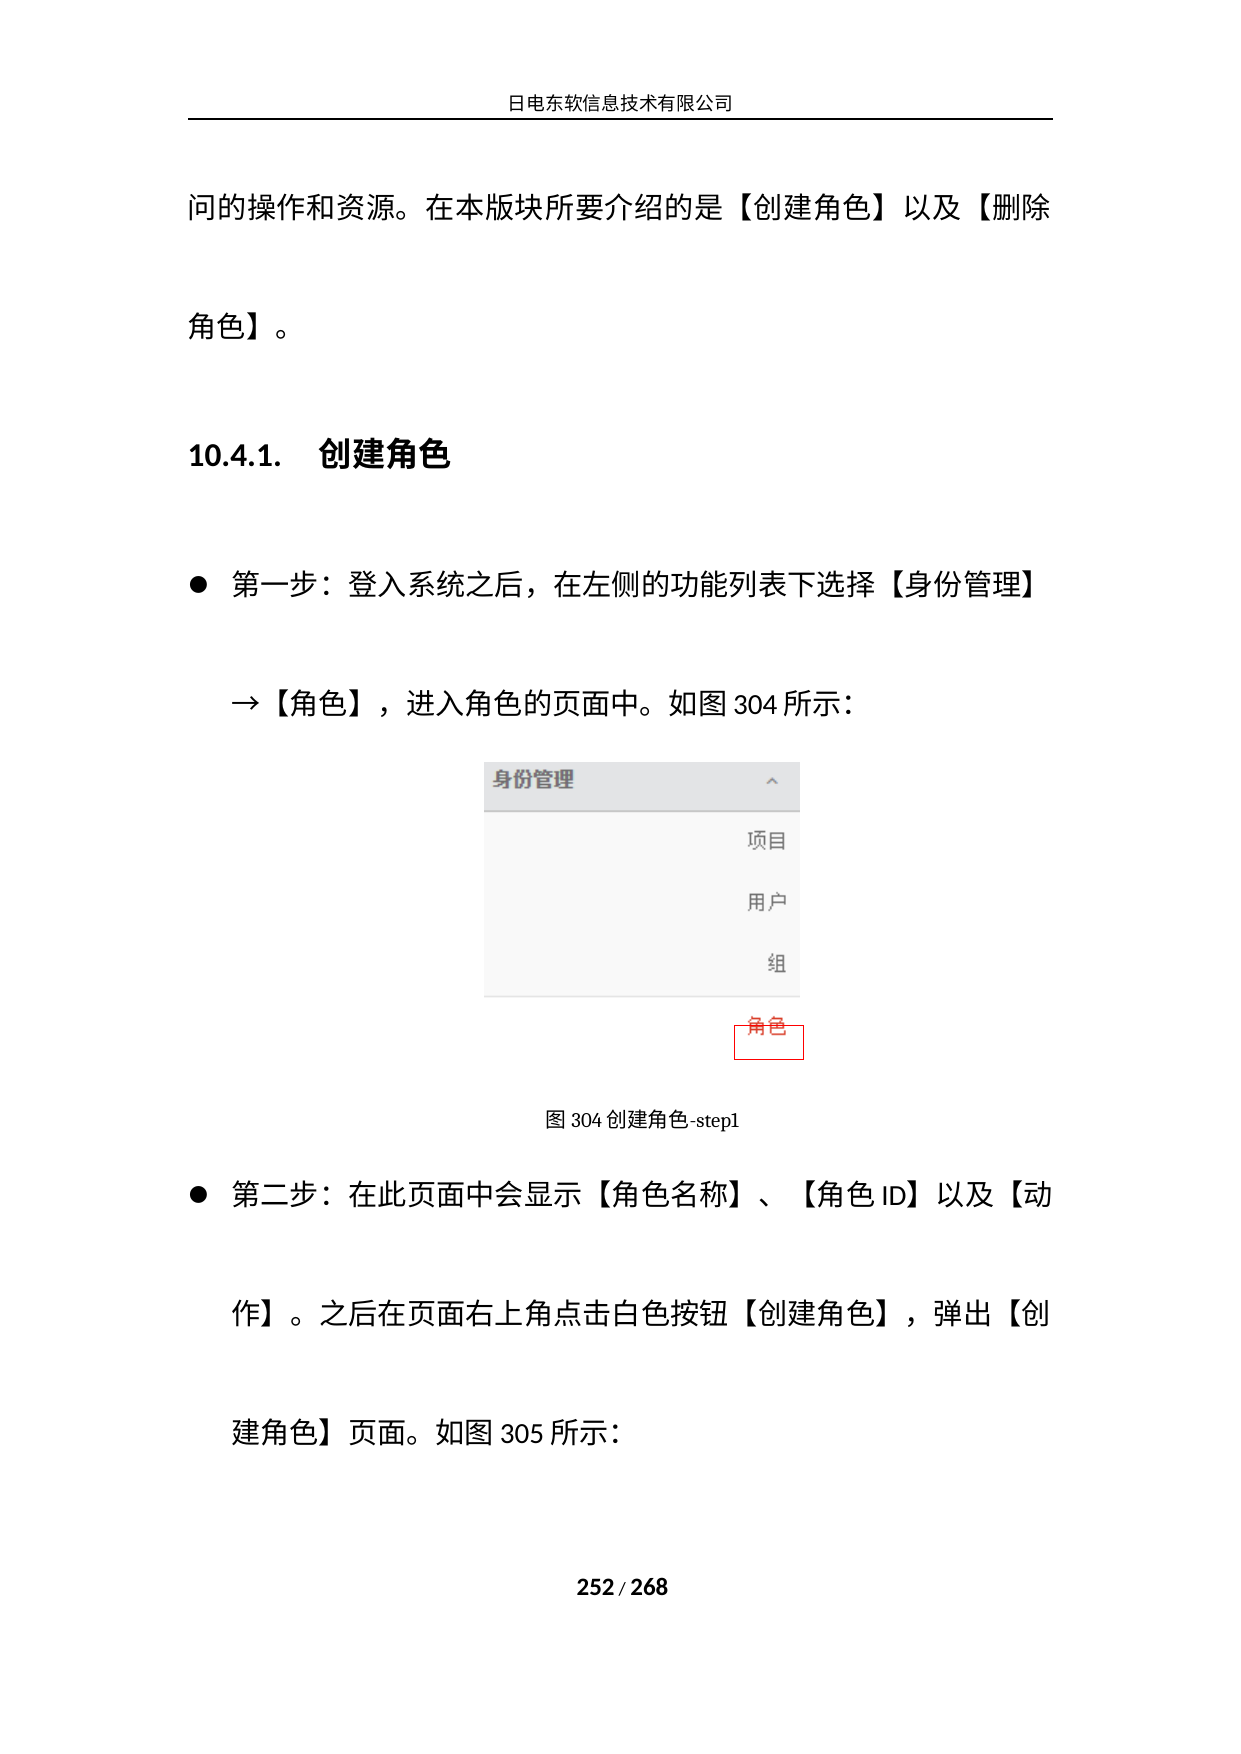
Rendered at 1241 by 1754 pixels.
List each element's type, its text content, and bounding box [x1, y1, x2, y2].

picture [735, 1026, 800, 1051]
text 图 304创建角色-step1 [231, 1098, 1053, 1138]
subtitle 创建角色 [187, 413, 1053, 492]
list 第二步：在此页面中会显示【角色名称】、【角色ID】以及【动作】。之后在页面右上角点击白色按钮【创建角色】，弹出【创建角色】页面。如图305所示： [187, 1153, 1053, 1470]
picture [484, 762, 800, 1051]
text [187, 166, 1053, 364]
list 第一步：登入系统之后，在左侧的功能列表下选择【身份管理】→【角色】，进入角色的页面中。如图304所示： [187, 543, 1053, 742]
